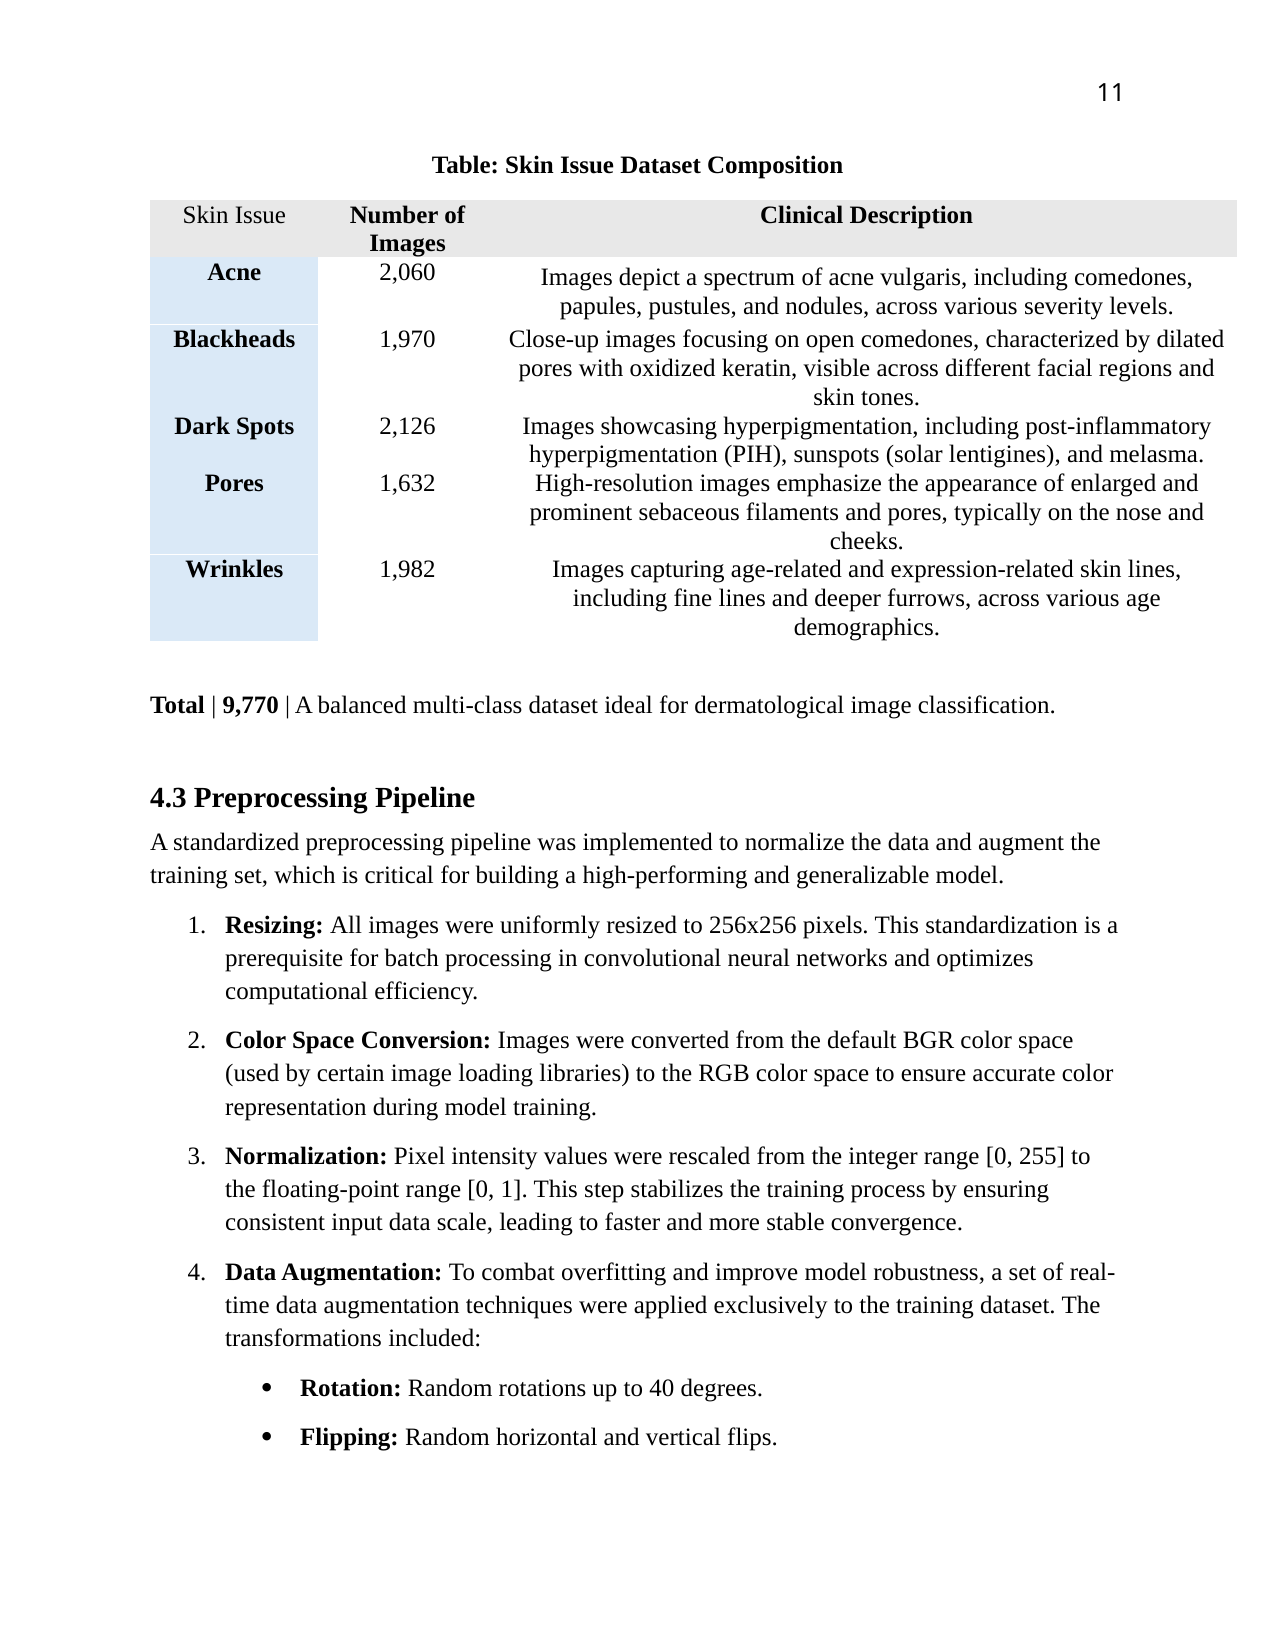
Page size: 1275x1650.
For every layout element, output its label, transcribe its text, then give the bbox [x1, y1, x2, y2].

list Color Space Conversion: Images were converted from the default BGR color space (used by certain image loading libraries) to the RGB color space to ensure accurate color representation during model training. [187, 1026, 1125, 1120]
list Resizing: All images were uniformly resized to 256x256 pixels. This standardization is a prerequisite for batch processing in convolutional neural networks and optimizes computational efficiency. [187, 910, 1125, 1004]
table_cell 2,126 [318, 411, 496, 468]
text Total | 9,770 | A balanced multi-class dataset ideal for dermatological image classification. [150, 691, 1125, 758]
list Flipping: Random horizontal and vertical flips. [262, 1422, 1125, 1451]
table_cell Wrinkles [150, 555, 318, 641]
table_cell High-resolution images emphasize the appearance of enlarged and prominent sebaceous filaments and pores, typically on the nose and cheeks. [496, 468, 1237, 554]
table_cell Blackheads [150, 325, 318, 411]
table_header Clinical Description [496, 200, 1237, 257]
list Normalization: Pixel intensity values were rescaled from the integer range [0, 255] to the floating-point range [0, 1]. This step stabilizes the training process by ensuring consistent input data scale, leading to faster and more stable convergence. [187, 1141, 1125, 1236]
table_cell Acne [150, 257, 318, 324]
table_cell Close-up images focusing on open comedones, characterized by dilated pores with oxidized keratin, visible across different facial regions and skin tones. [496, 325, 1237, 411]
table_cell 1,982 [318, 555, 496, 641]
text Table: Skin Issue Dataset Composition [150, 150, 1125, 179]
table_cell Images showcasing hyperpigmentation, including post-inflammatory hyperpigmentation (PIH), sunspots (solar lentigines), and melasma. [496, 411, 1237, 468]
table_cell 2,060 [318, 257, 496, 324]
table_cell 1,632 [318, 468, 496, 554]
list Rotation: Random rotations up to 40 degrees. [262, 1373, 1125, 1401]
table_header Skin Issue [150, 200, 318, 257]
table_cell Images depict a spectrum of acne vulgaris, including comedones, papules, pustules, and nodules, across various severity levels. [496, 257, 1237, 324]
table_cell Images capturing age-related and expression-related skin lines, including fine lines and deeper furrows, across various age demographics. [496, 555, 1237, 641]
table_header Number of Images [318, 200, 496, 257]
table_cell 1,970 [318, 325, 496, 411]
text A standardized preprocessing pipeline was implemented to normalize the data and augment the training set, which is critical for building a high-performing and generalizable model. [150, 827, 1125, 889]
subtitle 4.3 Preprocessing Pipeline [150, 780, 1125, 814]
table_cell Pores [150, 468, 318, 554]
table_cell Dark Spots [150, 411, 318, 468]
list Data Augmentation: To combat overfitting and improve model robustness, a set of real-time data augmentation techniques were applied exclusively to the training dataset. The transformations included: [187, 1257, 1125, 1352]
